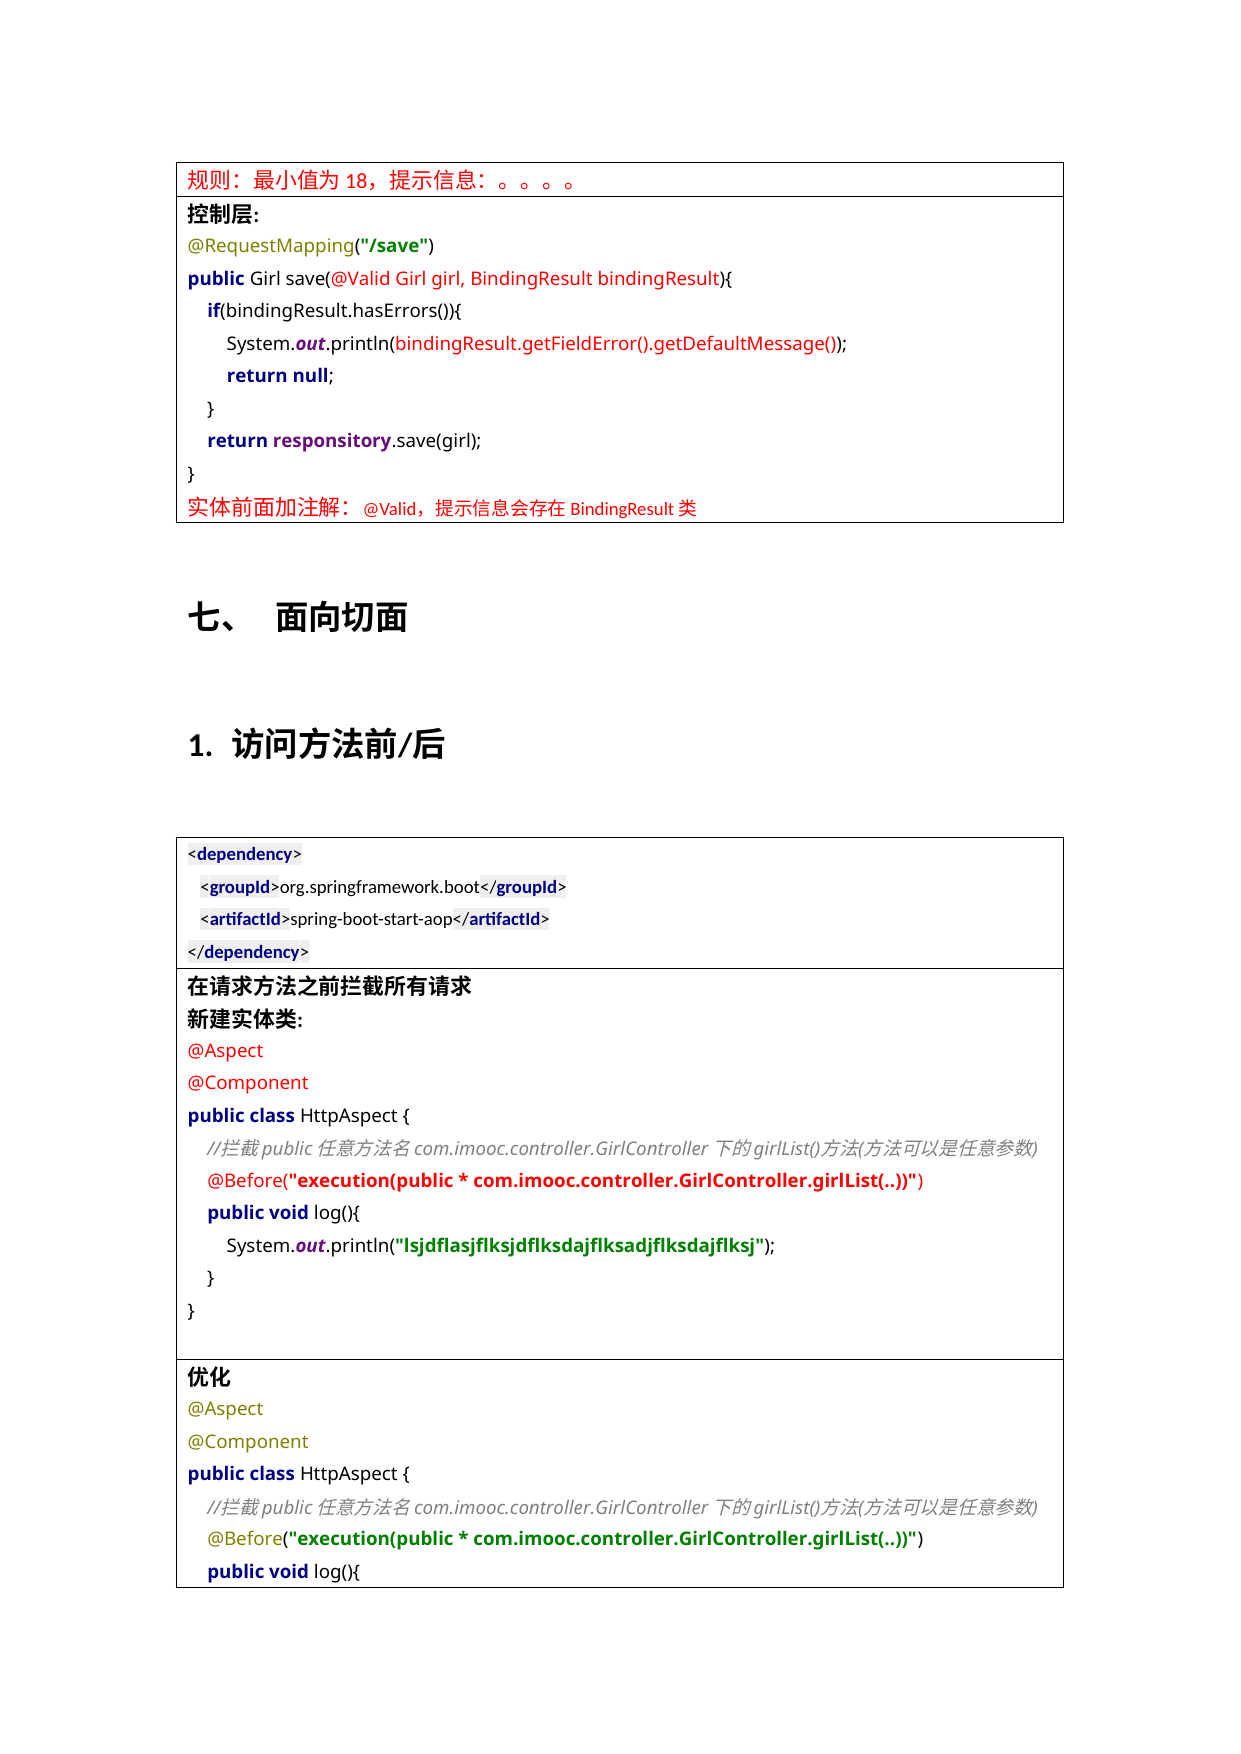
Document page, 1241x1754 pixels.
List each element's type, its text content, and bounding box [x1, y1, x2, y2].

subtitle 面向切面 [187, 582, 1053, 647]
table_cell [177, 1360, 1063, 1587]
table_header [177, 163, 1063, 196]
subtitle 访问方法前/后 [187, 709, 1053, 774]
table_cell 控制层: @RequestMapping("/save") public Girl save(@Valid Girl girl, BindingResult bindingResult){ if(bindingResult.hasErrors()){ System.out.println(bindingResult.getFieldError().getDefaultMessage()); return null; } return responsitory.save(girl); } 实体前面加注解：@Valid，提示信息会存在BindingResult类 [177, 197, 1063, 522]
table_header <dependency> <groupId>org.springframework.boot</groupId> <artifactId>spring-boot-start-aop</artifactId> </dependency> [177, 838, 1063, 968]
table_cell 在请求方法之前拦截所有请求 新建实体类: @Aspect @Component public class HttpAspect { //拦截public任意方法名 com.imooc.controller.GirlController下的girlList()方法(方法可以是任意参数) @Before("execution(public * com.imooc.controller.GirlController.girlList(..))") public void log(){ System.out.println("lsjdflasjflksjdflksdajflksadjflksdajflksj"); } } [177, 969, 1063, 1359]
